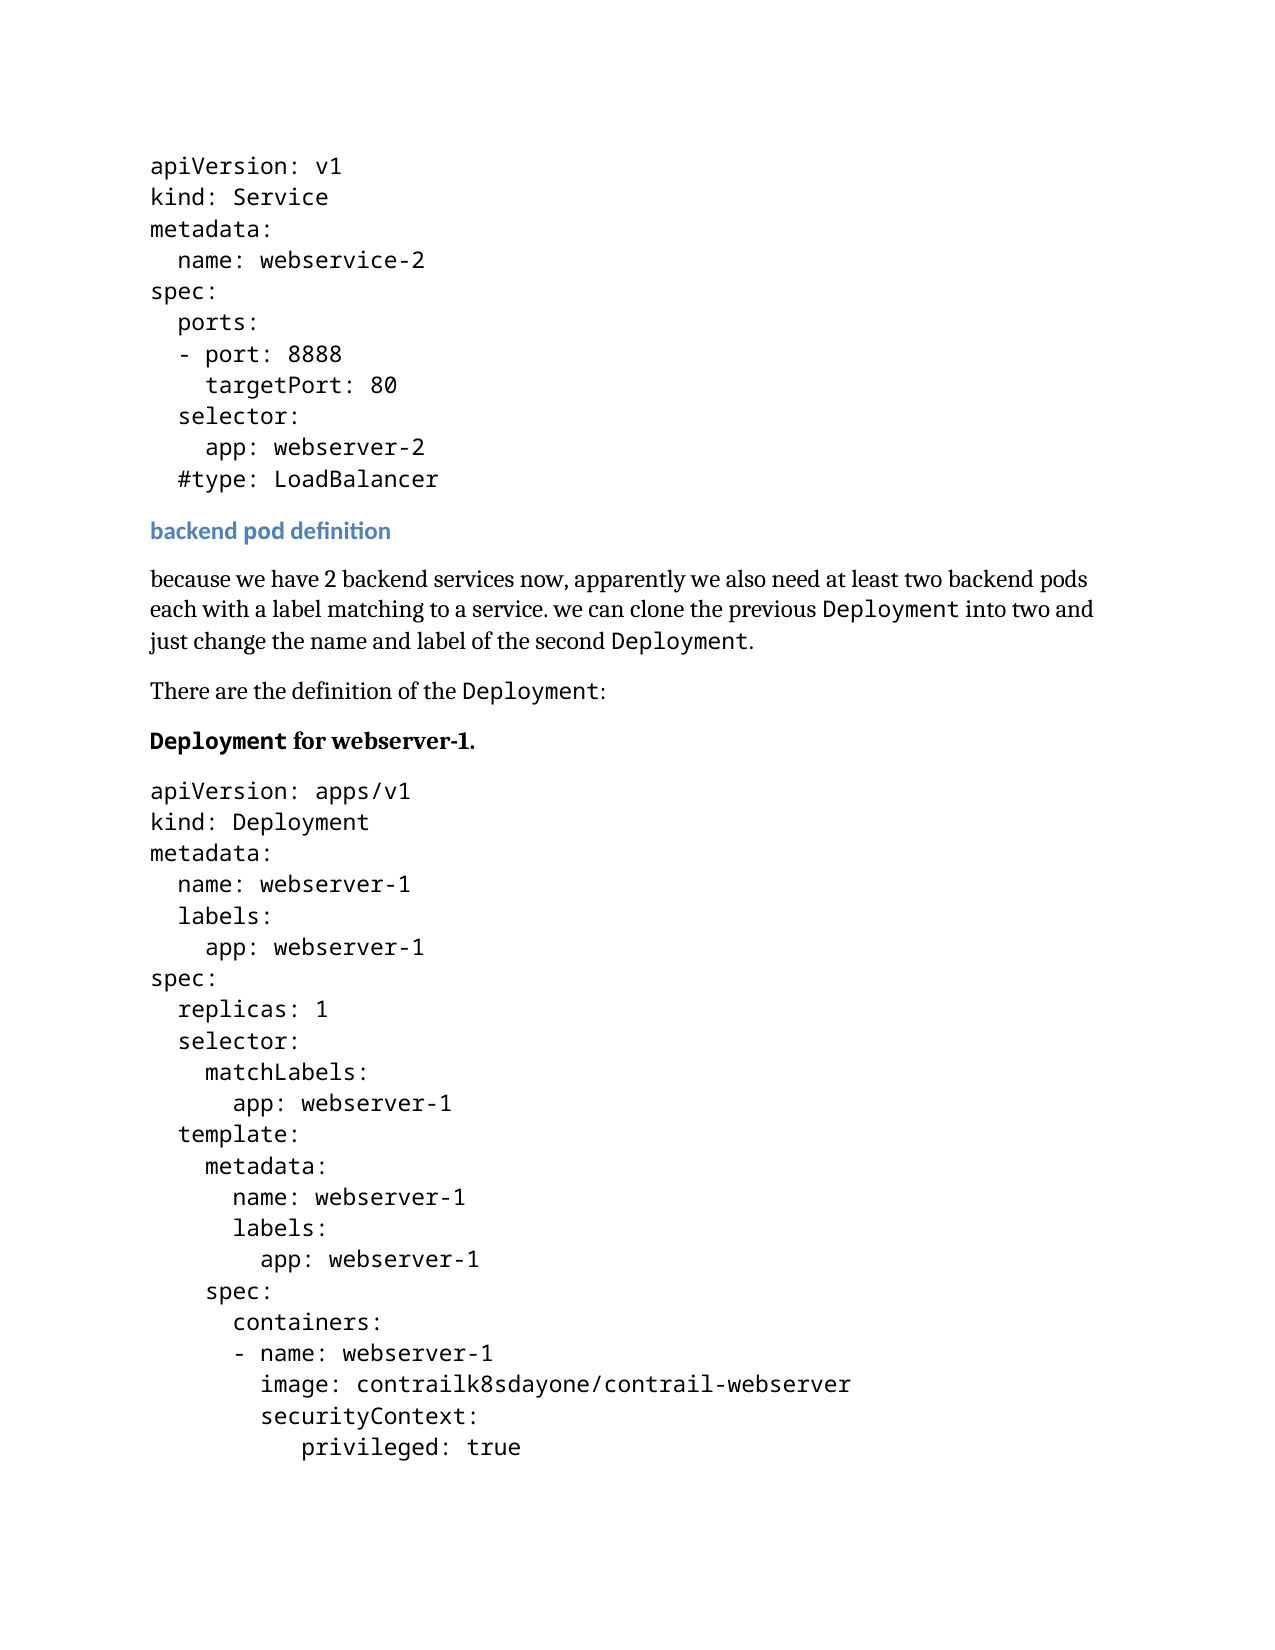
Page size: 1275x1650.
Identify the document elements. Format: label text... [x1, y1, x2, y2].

text There are the definition of the Deployment: [150, 674, 1125, 706]
text because we have 2 backend services now, apparently we also need at least two backend pods each with a label matching to a service. we can clone the previous Deployment into two and just change the name and label of the second Deployment. [150, 564, 1125, 656]
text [150, 774, 1125, 1462]
subtitle backend pod definition [150, 514, 1125, 546]
text Deployment for webserver-1. [150, 724, 1125, 756]
text apiVersion: v1 kind: Service metadata: name: webservice-2 spec: ports: - port: 8888 targetPort: 80 selector: app: webserver-2 #type: LoadBalancer [150, 150, 1125, 494]
